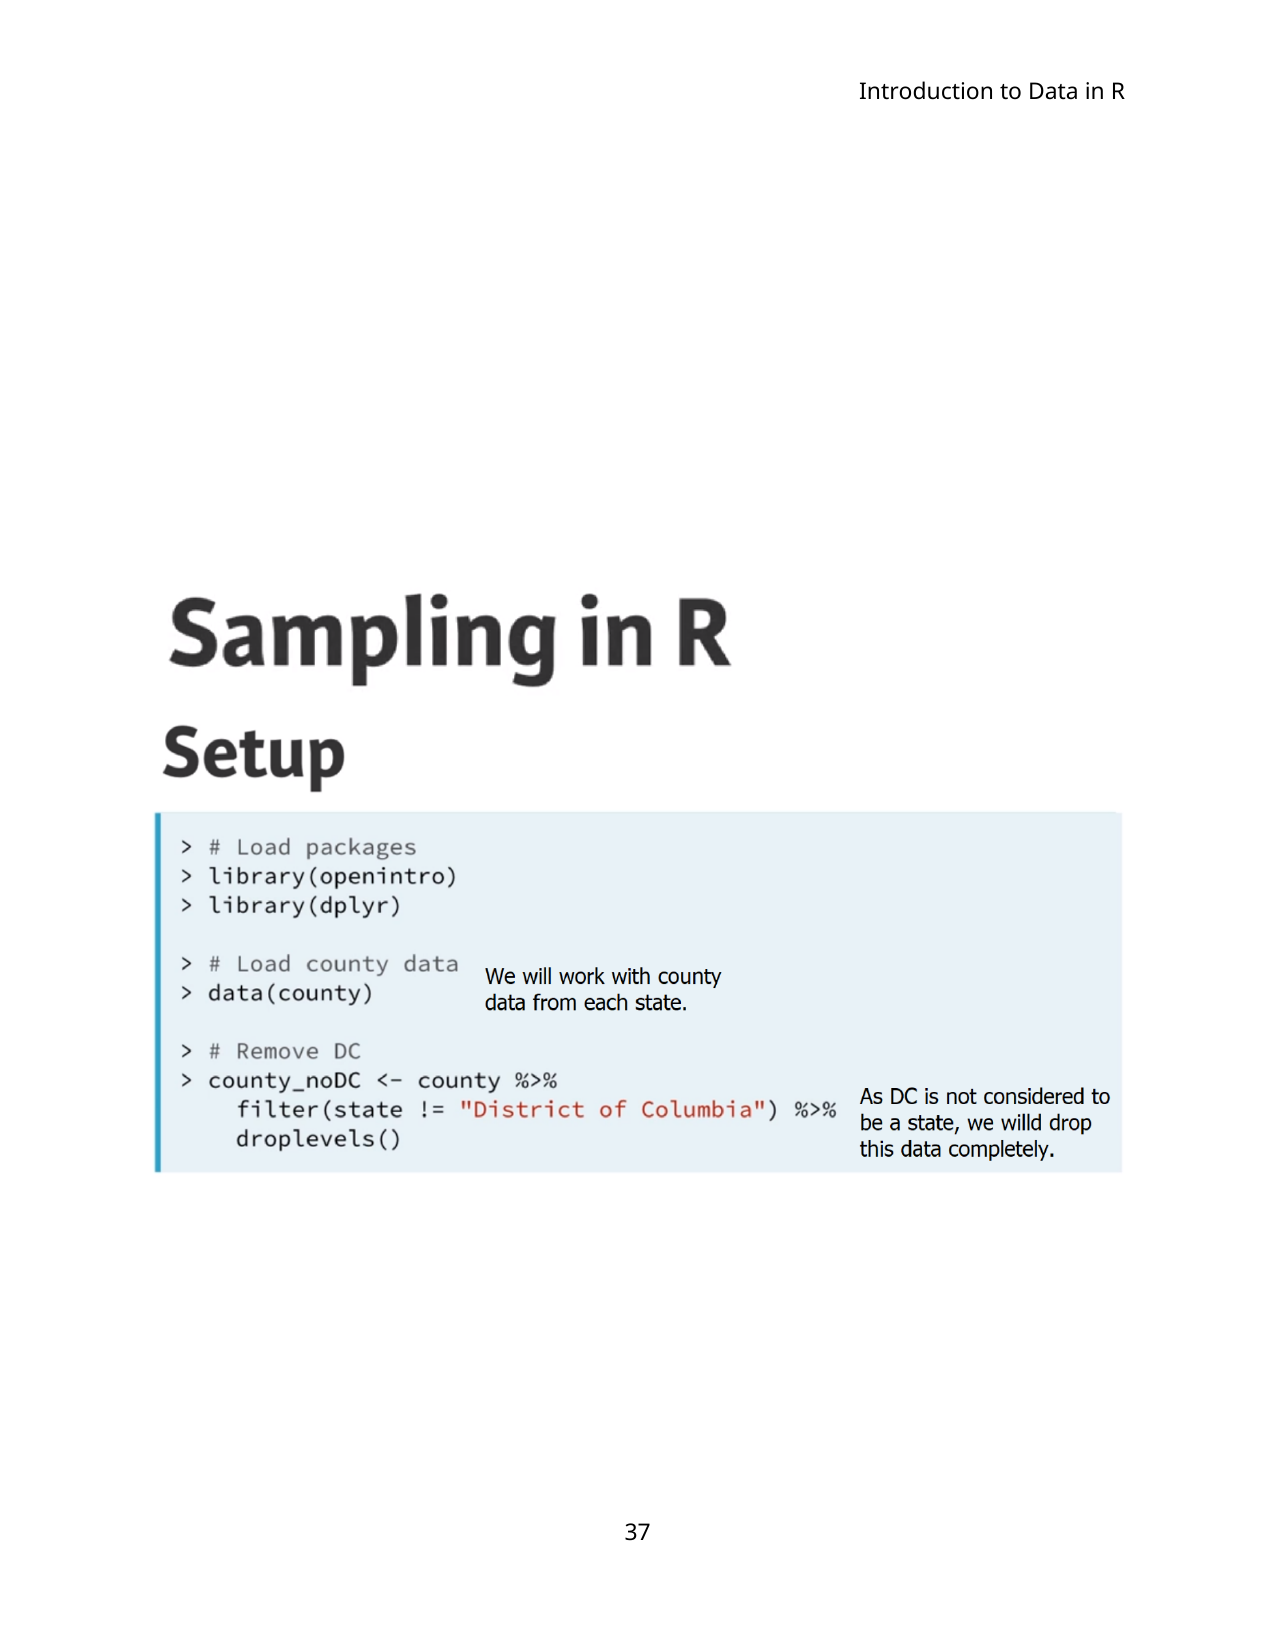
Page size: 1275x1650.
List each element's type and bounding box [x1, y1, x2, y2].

picture [150, 577, 743, 696]
picture [150, 714, 1124, 1183]
